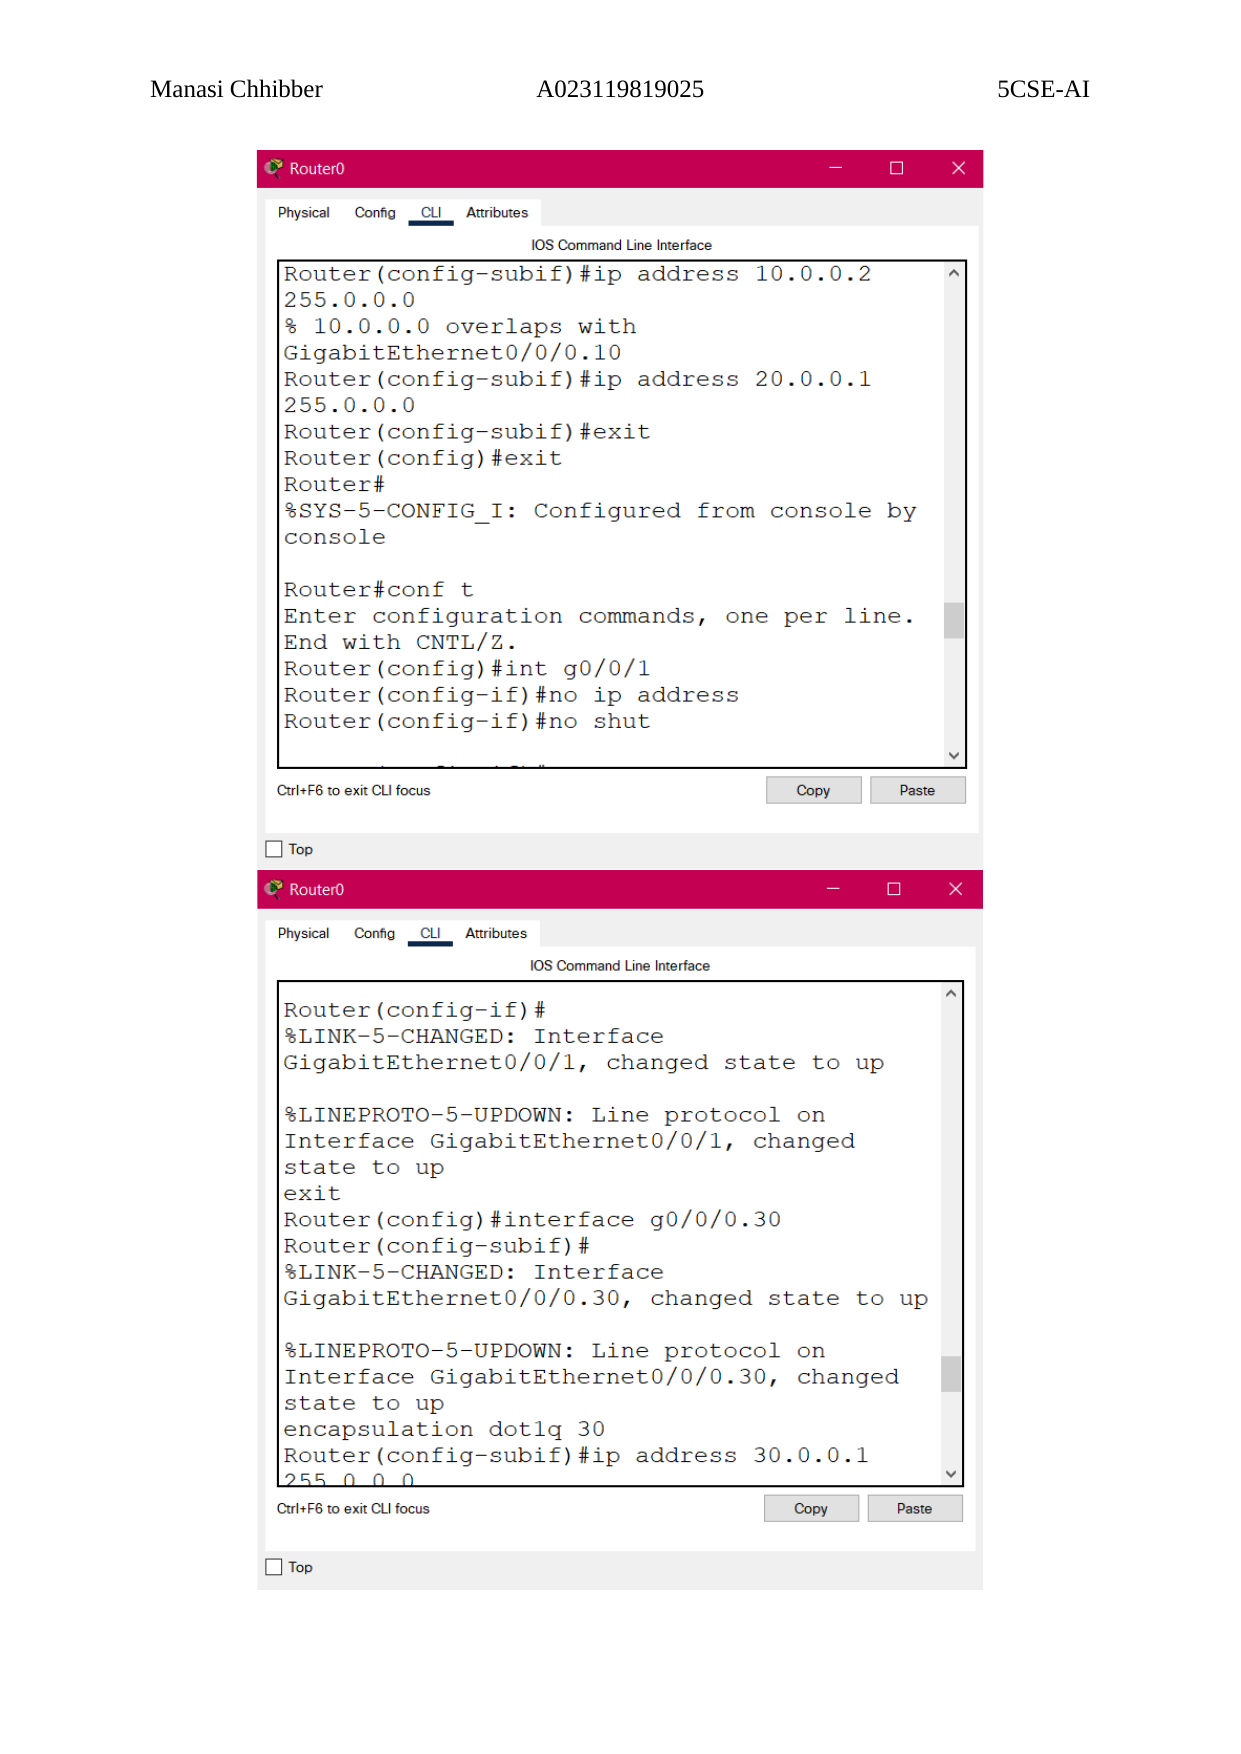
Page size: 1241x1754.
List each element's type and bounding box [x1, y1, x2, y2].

picture [256, 150, 984, 869]
picture [257, 870, 983, 1590]
